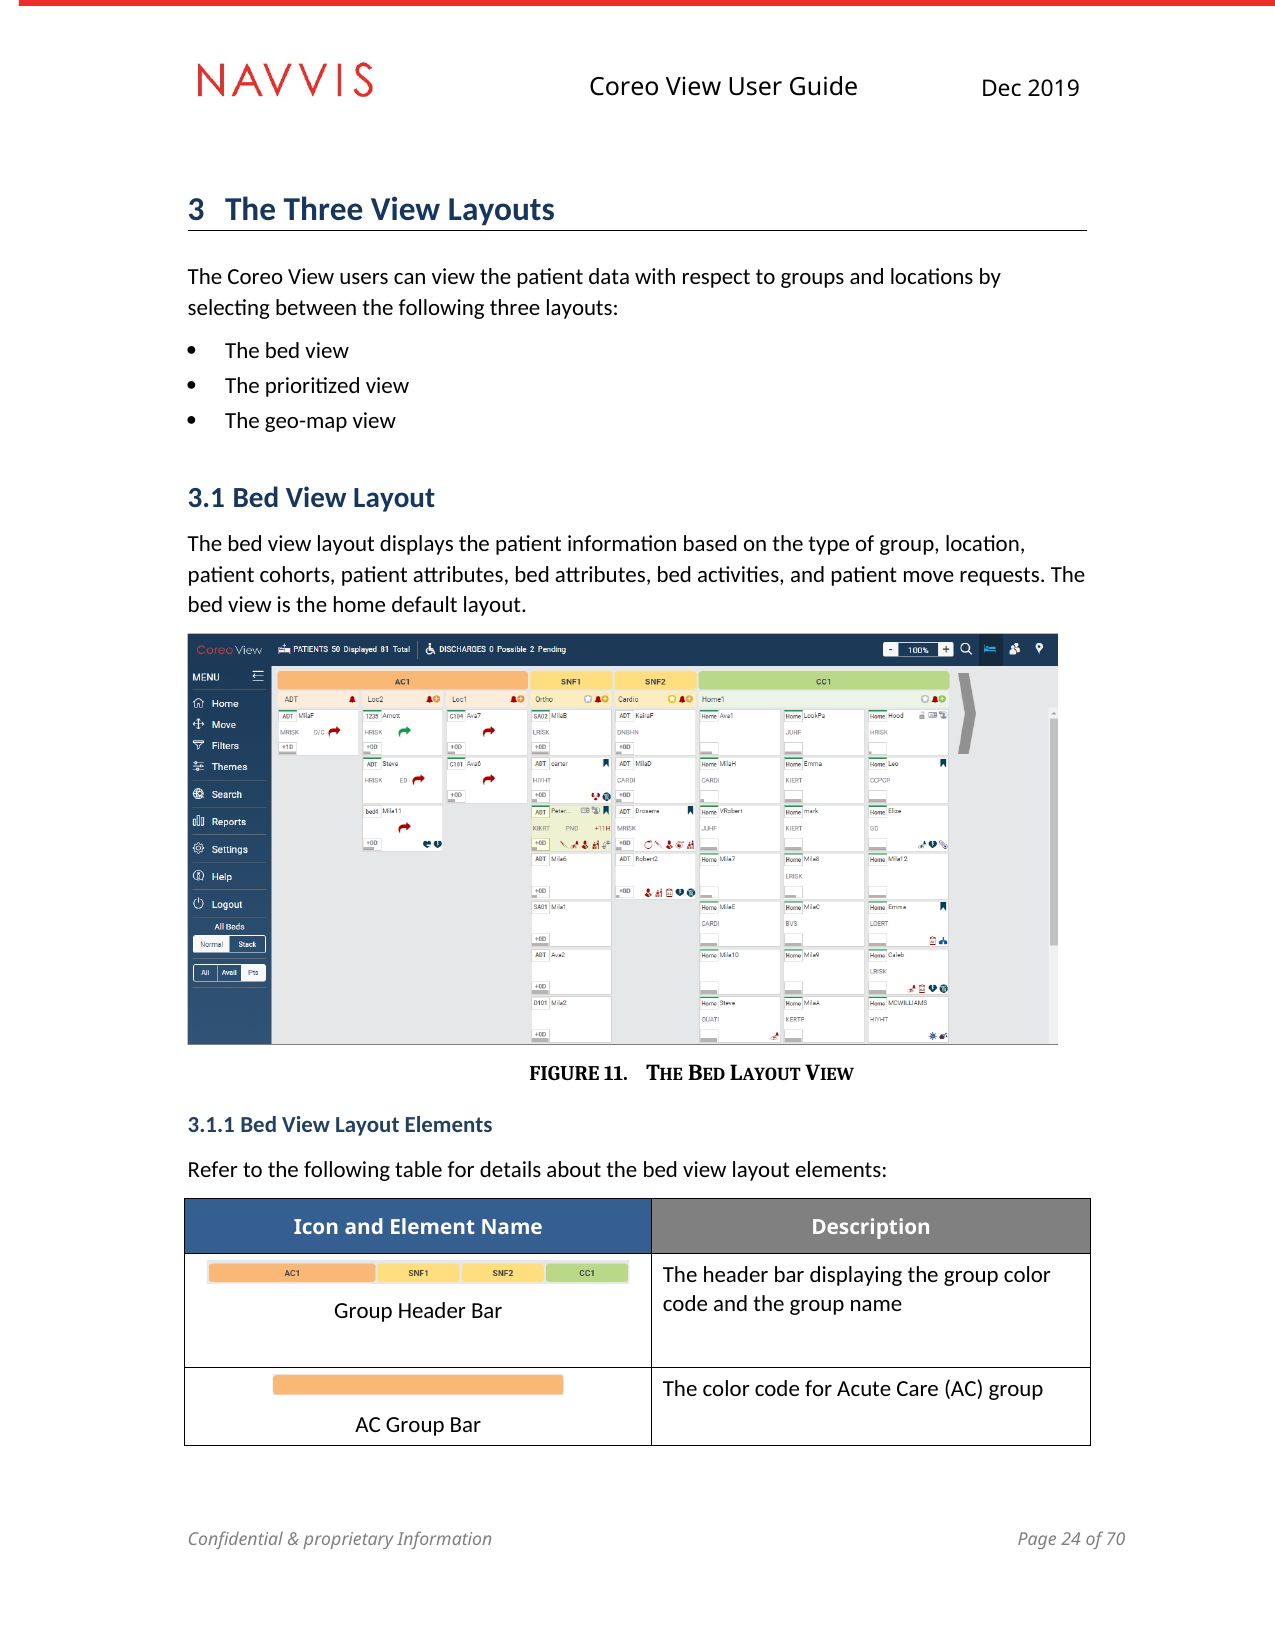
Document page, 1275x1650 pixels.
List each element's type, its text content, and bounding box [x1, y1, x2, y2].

table_header Icon and Element Name [185, 1199, 651, 1253]
table_cell Group Header Bar [185, 1254, 651, 1367]
subtitle The Three View Layouts [187, 187, 1087, 231]
picture [187, 55, 383, 104]
table_cell AC Group Bar [185, 1368, 651, 1445]
list The prioritized view [187, 371, 1087, 399]
subtitle Bed View Layout [187, 479, 1087, 514]
list The bed view [187, 336, 1087, 364]
table_header Description [652, 1199, 1090, 1253]
list The geo-map view [187, 406, 1087, 434]
picture [272, 1374, 564, 1395]
text The bed view layout displays the patient information based on the type of group, location, patient cohorts, patient attributes, bed attributes, bed activities, and patient move requests. The bed view is the home default layout. [187, 529, 1087, 618]
table_cell The header bar displaying the group color code and the group name [652, 1254, 1090, 1367]
text Refer to the following table for details about the bed view layout elements: [187, 1155, 1087, 1183]
text The Bed Layout View [296, 1059, 1087, 1086]
text The Coreo View users can view the patient data with respect to groups and locations by selecting between the following three layouts: [187, 262, 1087, 321]
picture [206, 1260, 630, 1284]
picture [187, 633, 1058, 1045]
subtitle Bed View Layout Elements [187, 1110, 1087, 1138]
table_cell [652, 1368, 1090, 1445]
